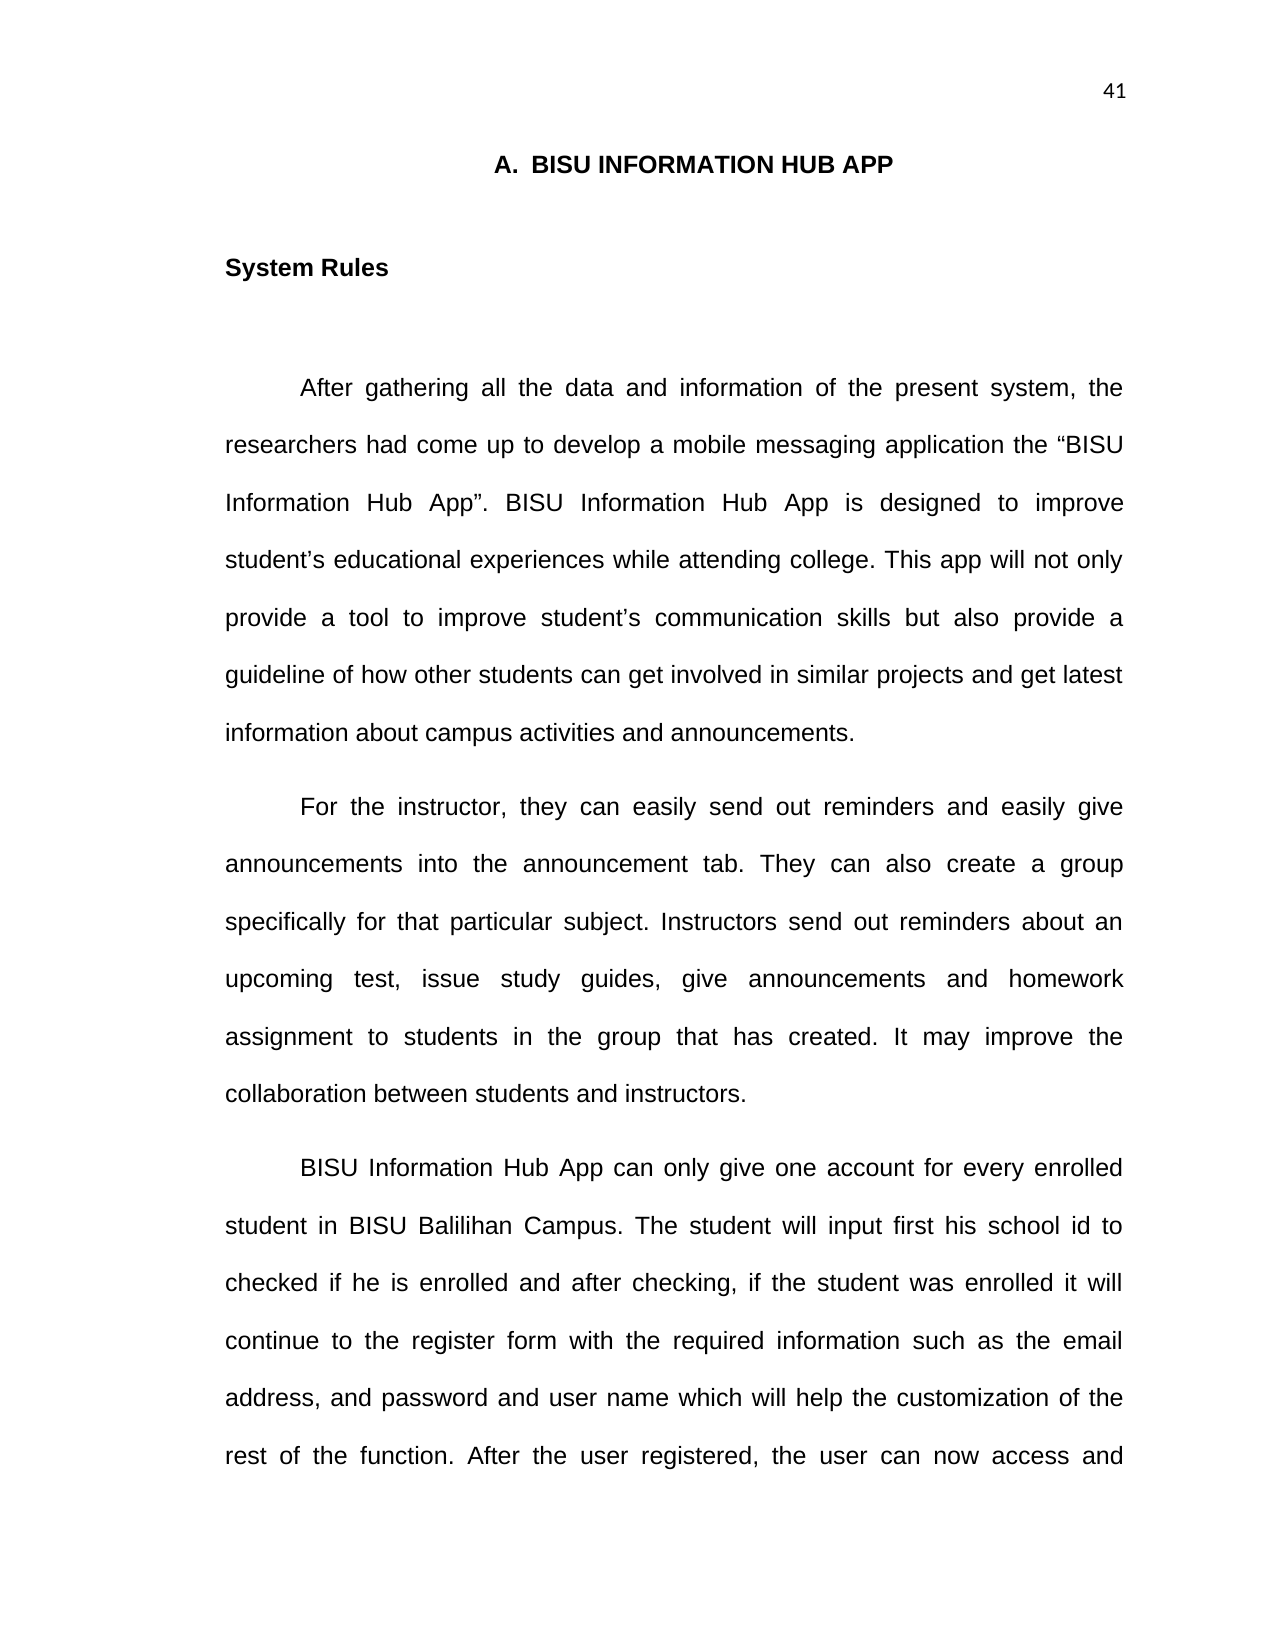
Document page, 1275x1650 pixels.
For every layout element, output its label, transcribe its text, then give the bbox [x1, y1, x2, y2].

text System Rules [225, 253, 1125, 282]
list For the instructor, they can easily send out reminders and easily give announcements into the announcement tab. They can also create a group specifically for that particular subject. Instructors send out reminders about an upcoming test, issue study guides, give announcements and homework assignment to students in the group that has created. It may improve the collaboration between students and instructors. [225, 792, 1125, 1108]
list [225, 1153, 1125, 1469]
list BISU INFORMATION HUB APP [262, 150, 1125, 179]
list After gathering all the data and information of the present system, the researchers had come up to develop a mobile messaging application the “BISU Information Hub App”. BISU Information Hub App is designed to improve student’s educational experiences while attending college. This app will not only provide a tool to improve student’s communication skills but also provide a guideline of how other students can get involved in similar projects and get latest information about campus activities and announcements. [225, 372, 1125, 746]
